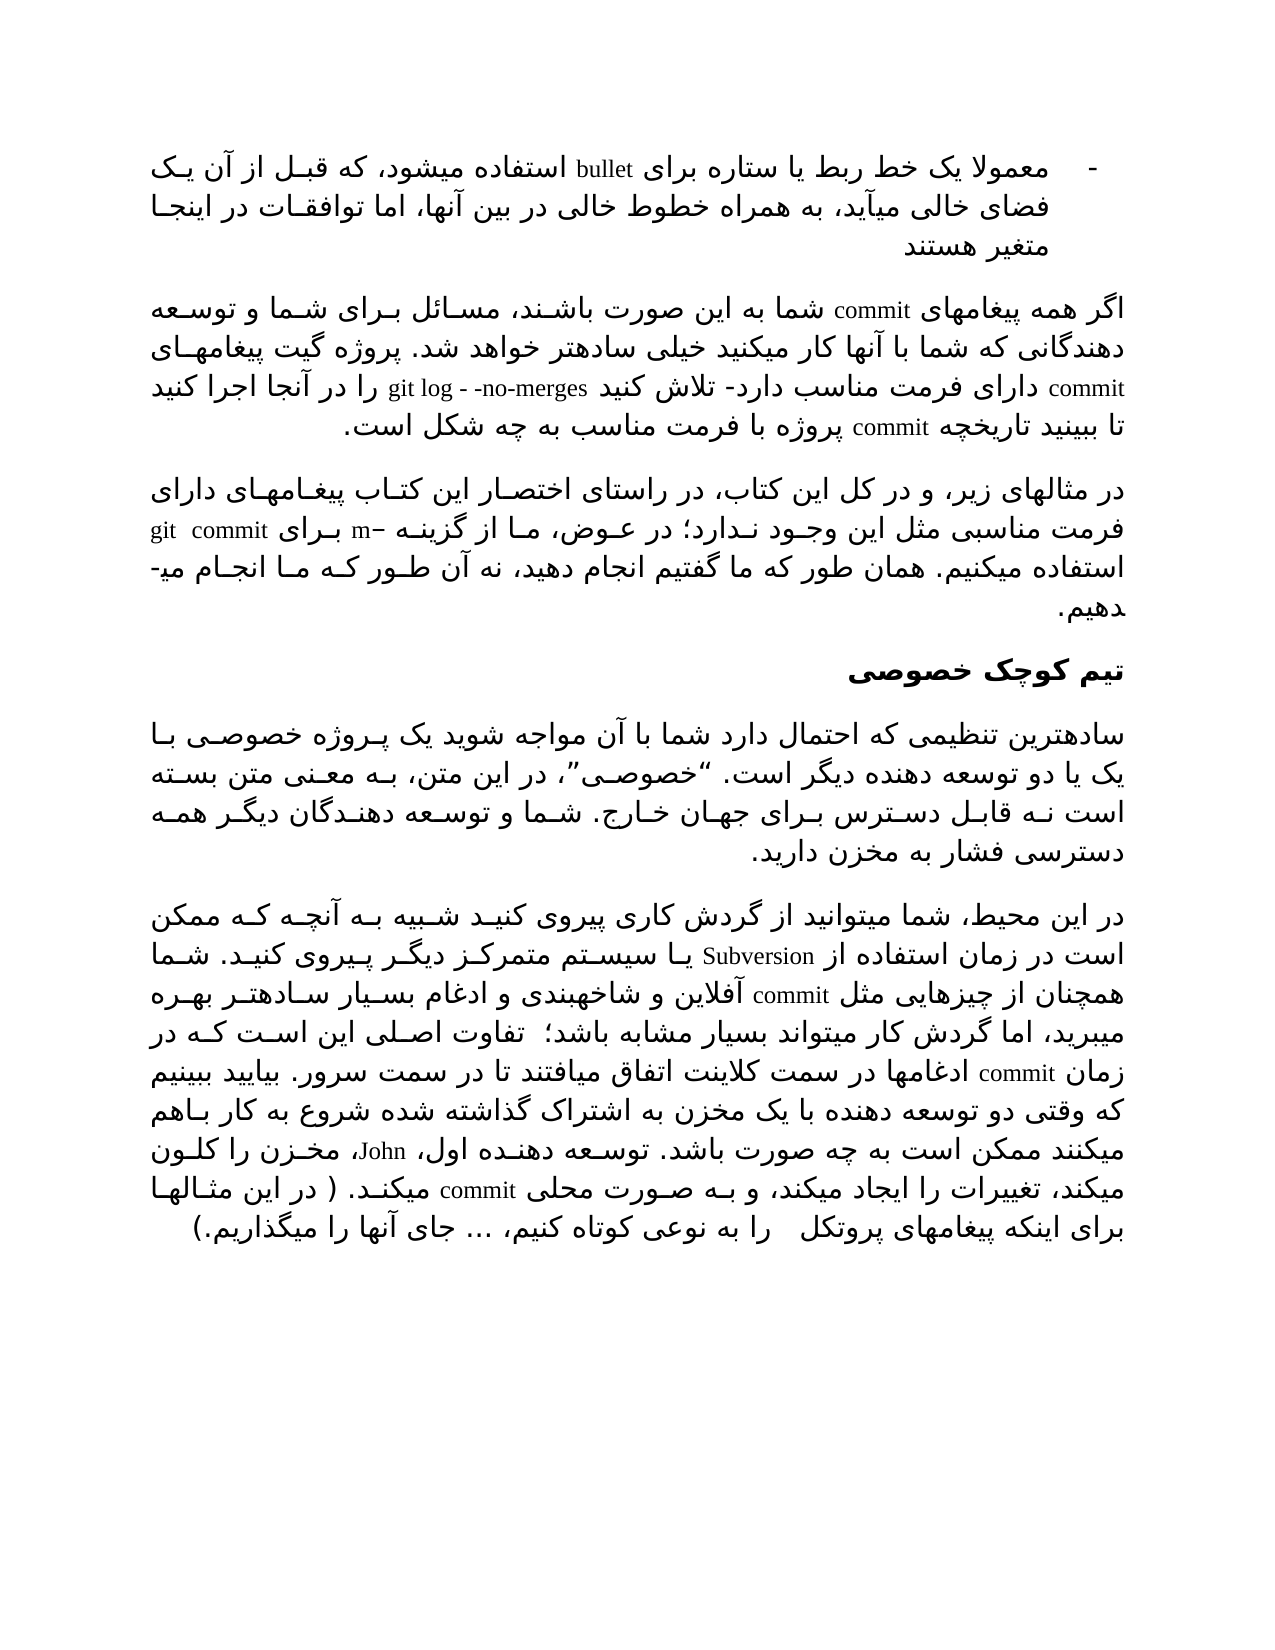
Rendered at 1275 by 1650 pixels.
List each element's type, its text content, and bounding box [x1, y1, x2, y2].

text سادهترین تنظیمی که احتمال دارد شما با آن مواجه شوید یک پروژه خصوصی با یک یا دو توسعه دهنده دیگر است. “خصوصی”، در این متن، به معنی متن بسته است نه قابل دسترس برای جهان خارج. شما و توسعه دهندگان دیگر همه دسترسی فشار به مخزن دارید. [150, 717, 1125, 868]
text اگر همه پیغامهای commit شما به این صورت باشند، مسائل برای شما و توسعه دهندگانی که شما با آنها کار میکنید خیلی سادهتر خواهد شد. پروژه گیت پیغامهای commit دارای فرمت مناسب دارد- تلاش کنید git log - -no-merges را در آنجا اجرا کنید تا ببینید تاریخچه commit پروژه با فرمت مناسب به چه شکل است. [150, 292, 1125, 443]
text تیم کوچک خصوصی [150, 653, 1125, 687]
list معمولا یک خط ربط یا ستاره برای bullet استفاده میشود، که قبل از آن یک فضای خالی میآید، به همراه خطوط خالی در بین آنها، اما توافقات در اینجا متغیر هستند [150, 150, 1087, 262]
text در این محیط، شما میتوانید از گردش کاری پیروی کنید شبیه به آنچه که ممکن است در زمان استفاده از Subversion یا سیستم متمرکز دیگر پیروی کنید. شما همچنان از چیزهایی مثل commit آفلاین و شاخهبندی و ادغام بسیار سادهتر بهره میبرید، اما گردش کار میتواند بسیار مشابه باشد؛ تفاوت اصلی این است که در زمان commit ادغامها در سمت کلاینت اتفاق میافتند تا در سمت سرور. بیایید ببینیم که وقتی دو توسعه دهنده با یک مخزن به اشتراک گذاشته شده شروع به کار باهم میکنند ممکن است به چه صورت باشد. توسعه دهنده اول، John، مخزن را کلون میکند، تغییرات را ایجاد میکند، و به صورت محلی commit میکند. ( در این مثالها برای اینکه پیغامهای پروتکل را به نوعی کوتاه کنیم، ... جای آنها را میگذاریم.) [150, 898, 1125, 1244]
text در مثالهای زیر، و در کل این کتاب، در راستای اختصار این کتاب پیغامهای دارای فرمت مناسبی مثل این وجود ندارد؛ در عوض، ما از گزینه –m برای git commit استفاده میکنیم. همان طور که ما گفتیم انجام دهید، نه آن طور که ما انجام میدهیم. [150, 473, 1125, 623]
